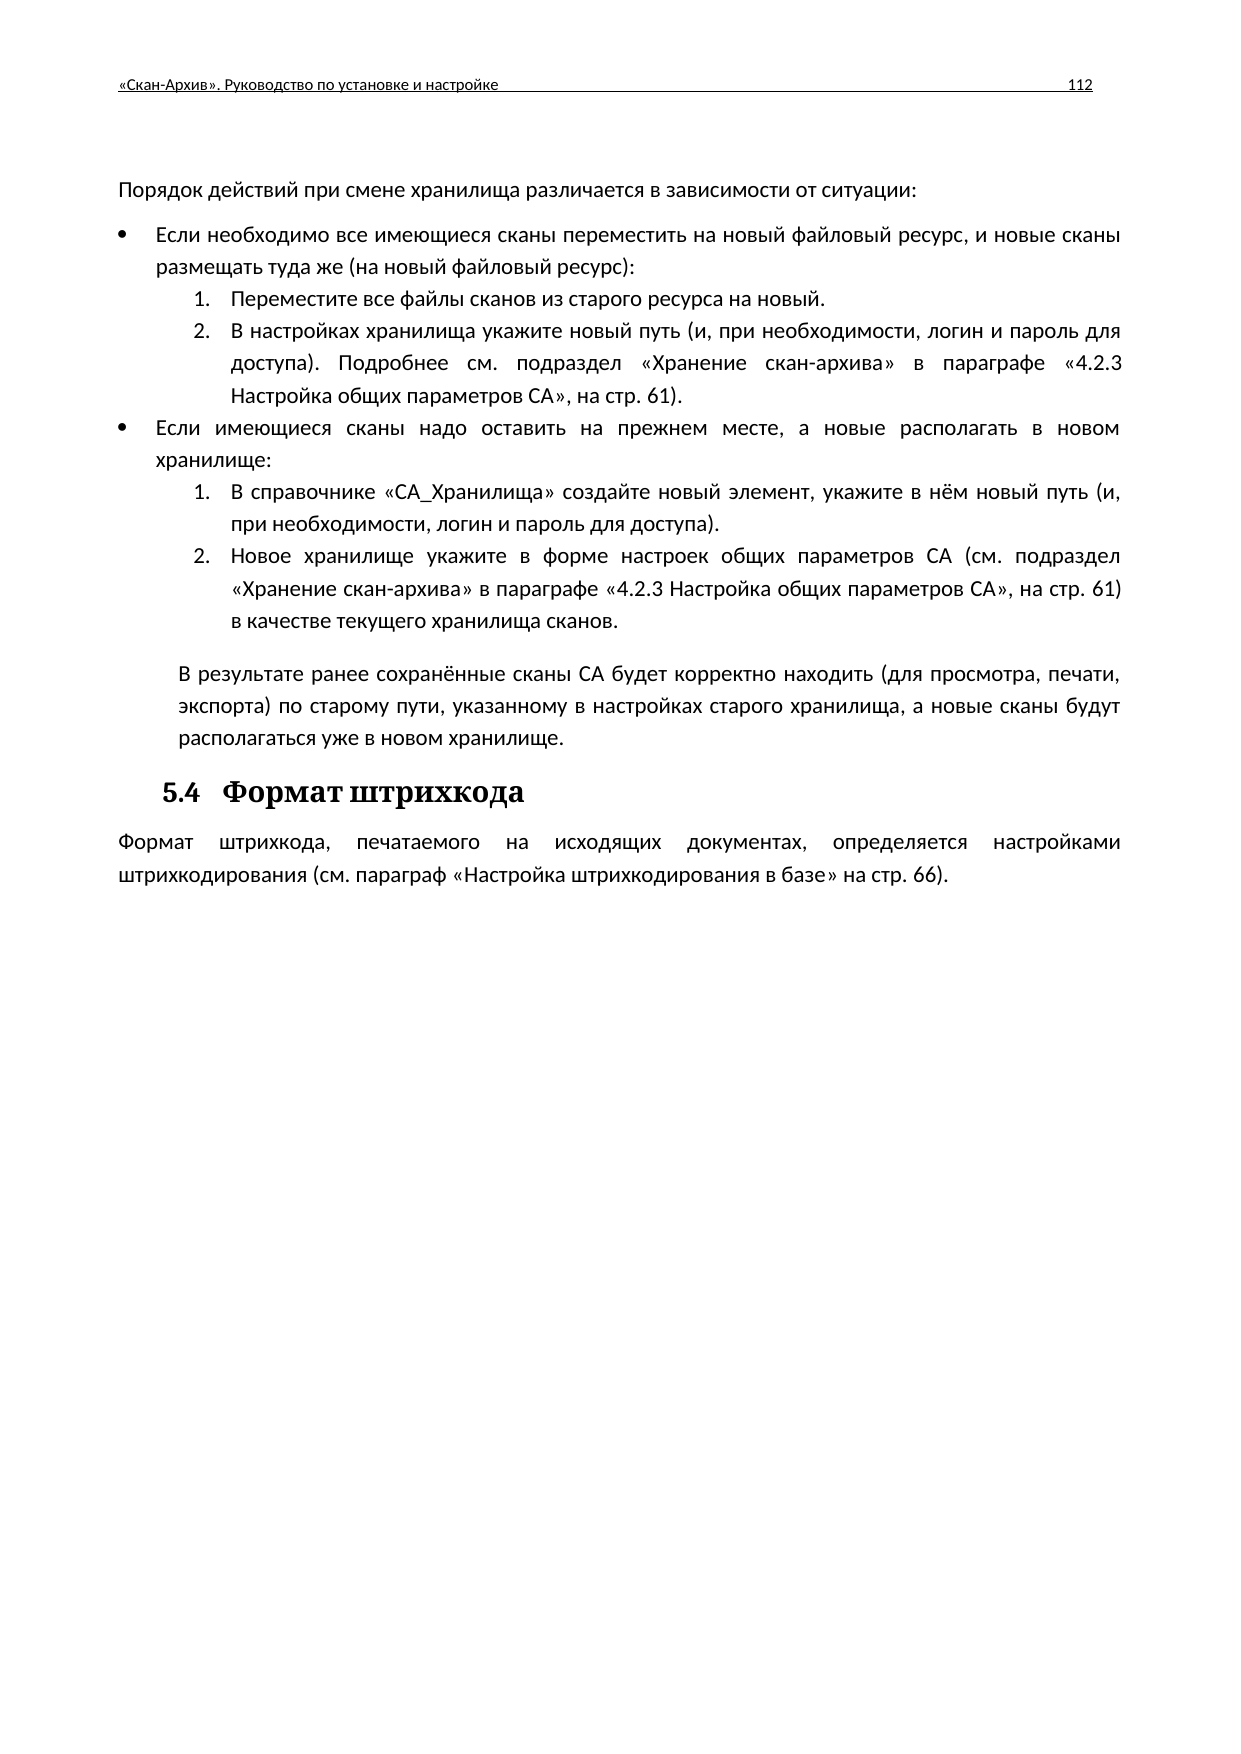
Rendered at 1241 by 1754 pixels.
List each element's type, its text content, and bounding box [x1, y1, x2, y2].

list Если необходимо все имеющиеся сканы переместить на новый файловый ресурс, и новые сканы размещать туда же (на новый файловый ресурс): [118, 220, 1122, 280]
subtitle Формат штрихкода [162, 776, 1122, 810]
list Переместите все файлы сканов из старого ресурса на новый. [193, 284, 1122, 312]
list Новое хранилище укажите в форме настроек общих параметров СА (см. подраздел «Хранение скан-архива» в параграфе «4.2.3 Настройка общих параметров СА», на стр. 61) в качестве текущего хранилища сканов. [193, 542, 1122, 634]
text Формат штрихкода, печатаемого на исходящих документах, определяется настройками штрихкодирования (см. параграф «Настройка штрихкодирования в базе» на стр. 66). [118, 827, 1122, 888]
text Порядок действий при смене хранилища различается в зависимости от ситуации: [118, 175, 1122, 203]
list Если имеющиеся сканы надо оставить на прежнем месте, а новые располагать в новом хранилище: [118, 413, 1122, 473]
list В настройках хранилища укажите новый путь (и, при необходимости, логин и пароль для доступа). Подробнее см. подраздел «Хранение скан-архива» в параграфе «4.2.3 Настройка общих параметров СА», на стр. 61). [193, 316, 1122, 409]
text В результате ранее сохранённые сканы СА будет корректно находить (для просмотра, печати, экспорта) по старому пути, указанному в настройках старого хранилища, а новые сканы будут располагаться уже в новом хранилище. [178, 659, 1122, 751]
list В справочнике «СА_Хранилища» создайте новый элемент, укажите в нём новый путь (и, при необходимости, логин и пароль для доступа). [193, 477, 1122, 537]
